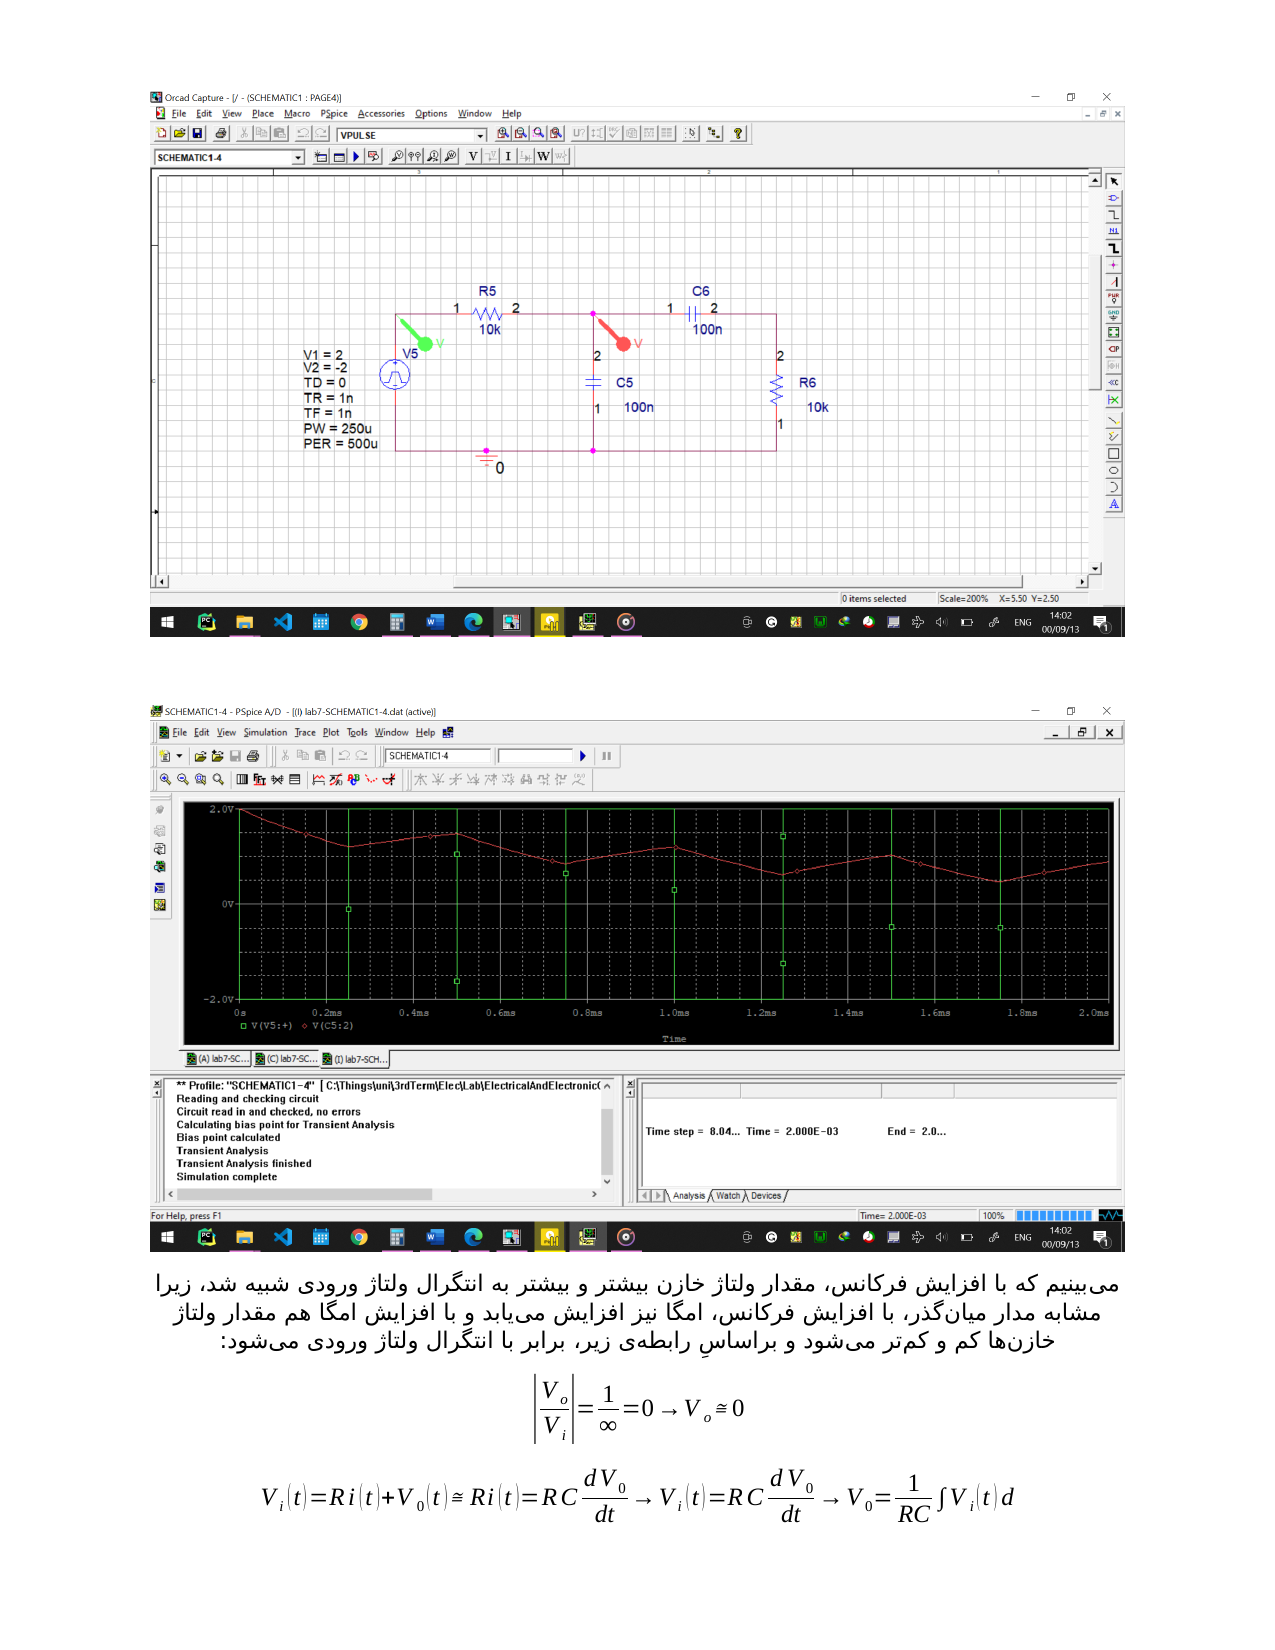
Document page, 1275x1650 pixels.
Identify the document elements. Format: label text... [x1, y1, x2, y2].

picture [150, 702, 1125, 1252]
picture [150, 88, 1125, 637]
text می‌بینیم که با افزایش فرکانس، مقدار ولتاژ خازن بیشتر و بیشتر به انتگرال ولتاژ ورودی شبیه شد،‌ زیرا مشابه مدار میان‌گذر، با افزایش فرکانس، امگا نیز افزایش می‌یابد و با افزایش امگا هم مقدار ولتاژ خازن‌ها کم و کم‌تر می‌شود و براساسِ رابطه‌ی زیر،‌ برابر با انتگرال ولتاژ ورودی می‌شود: [150, 1270, 1125, 1354]
